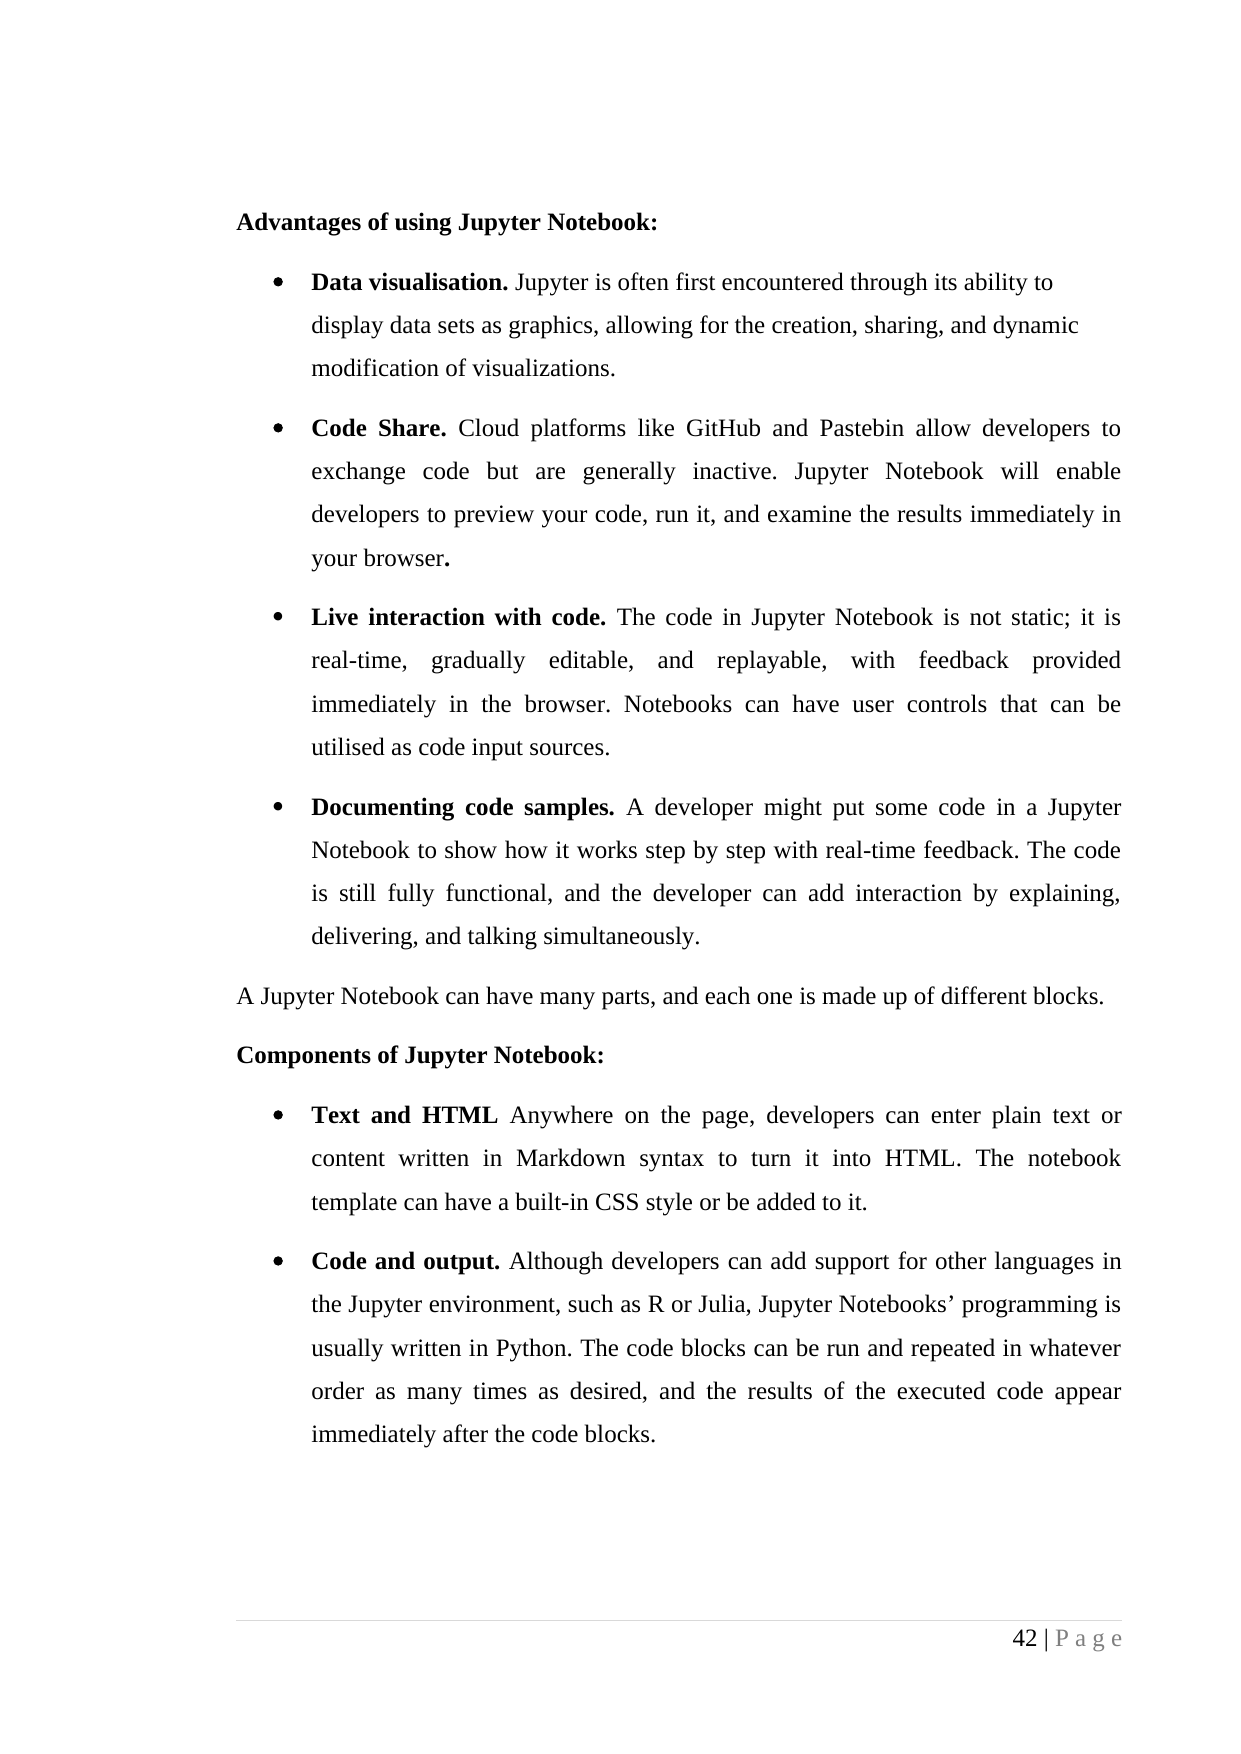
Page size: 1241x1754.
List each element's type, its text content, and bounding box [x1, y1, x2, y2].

list Code and output. Although developers can add support for other languages in the Jupyter environment, such as R or Julia, Jupyter Notebooks’ programming is usually written in Python. The code blocks can be run and repeated in whatever order as many times as desired, and the results of the executed code appear immediately after the code blocks. [274, 1246, 1122, 1448]
subtitle Components of Jupyter Notebook: [236, 1041, 1122, 1069]
subtitle Advantages of using Jupyter Notebook: [236, 207, 1122, 236]
text A Jupyter Notebook can have many parts, and each one is made up of different blocks. [236, 981, 1122, 1009]
list Documenting code samples. A developer might put some code in a Jupyter Notebook to show how it works step by step with real-time feedback. The code is still fully functional, and the developer can add interaction by explaining, delivering, and talking simultaneously. [274, 792, 1122, 950]
list Text and HTML Anywhere on the page, developers can enter plain text or content written in Markdown syntax to turn it into HTML. The notebook template can have a built-in CSS style or be added to it. [274, 1100, 1122, 1215]
list Live interaction with code. The code in Jupyter Notebook is not static; it is real-time, gradually editable, and replayable, with feedback provided immediately in the browser. Notebooks can have user controls that can be utilised as code input sources. [274, 602, 1122, 761]
list Data visualisation. Jupyter is often first encountered through its ability to display data sets as graphics, allowing for the creation, sharing, and dynamic modification of visualizations. [274, 267, 1122, 382]
list Code Share. Cloud platforms like GitHub and Pastebin allow developers to exchange code but are generally inactive. Jupyter Notebook will enable developers to preview your code, run it, and examine the results immediately in your browser. [274, 413, 1122, 571]
